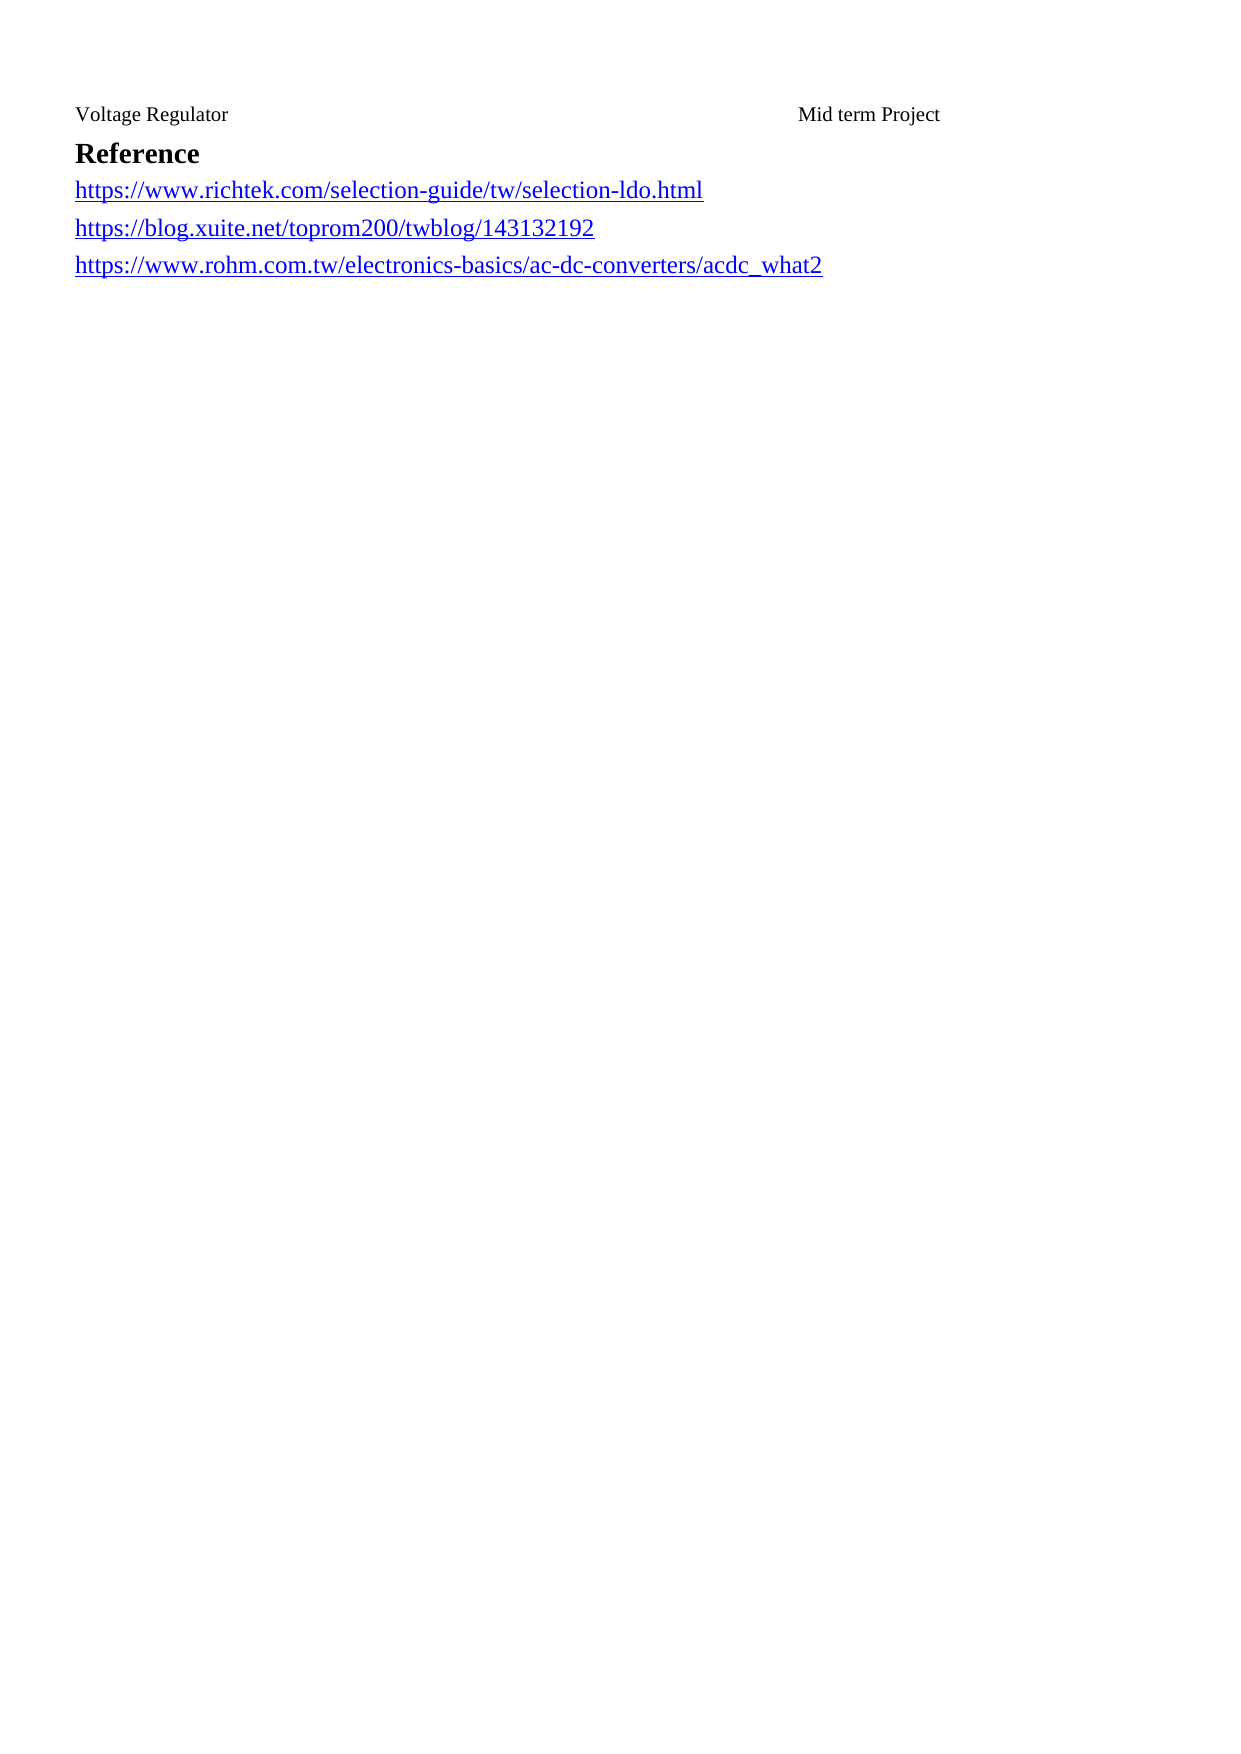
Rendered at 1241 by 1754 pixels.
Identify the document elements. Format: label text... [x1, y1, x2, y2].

text https://www.richtek.com/selection-guide/tw/selection-ldo.html [75, 171, 1165, 209]
text Reference [75, 134, 1165, 171]
text https://blog.xuite.net/toprom200/twblog/143132192 [75, 209, 1165, 246]
text https://www.rohm.com.tw/electronics-basics/ac-dc-converters/acdc_what2 [75, 246, 1165, 284]
